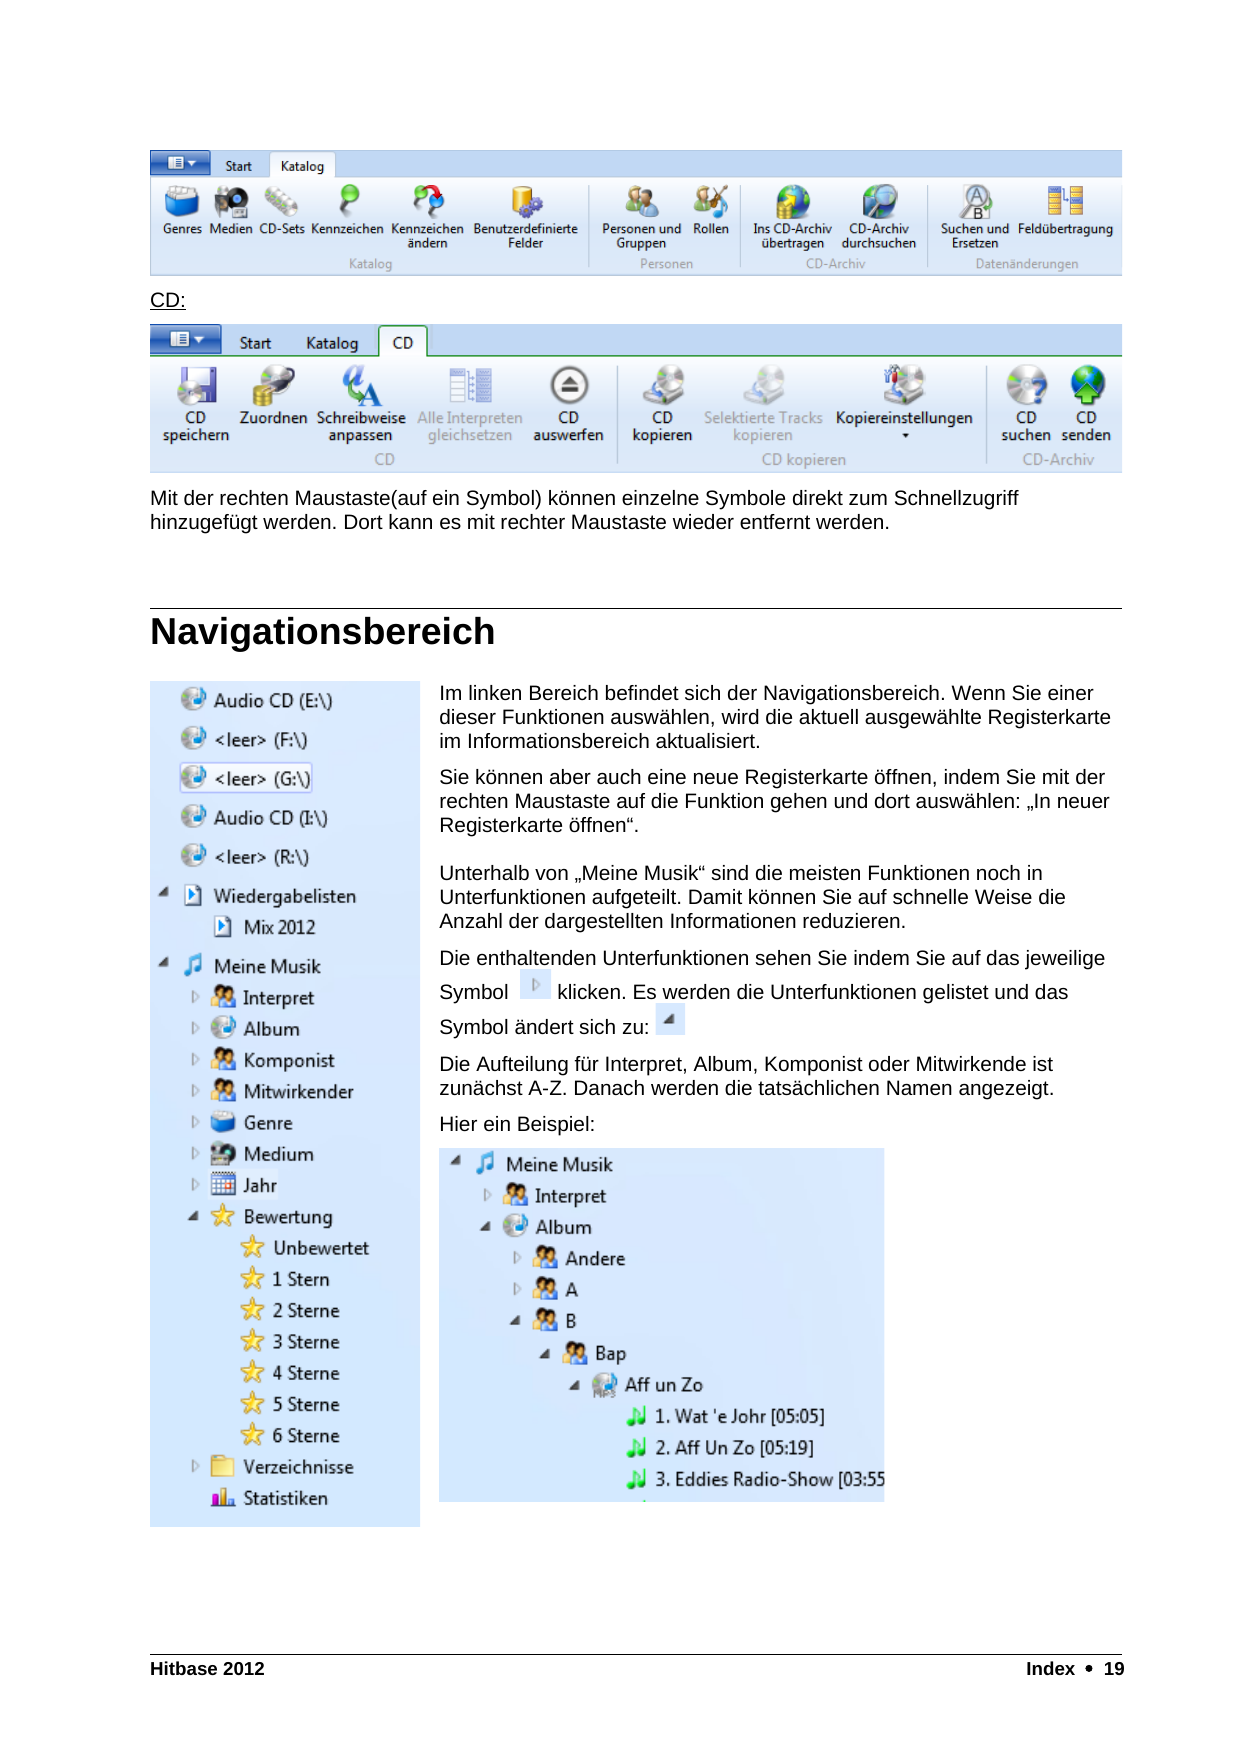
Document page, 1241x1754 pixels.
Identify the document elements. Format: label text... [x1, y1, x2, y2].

subtitle Navigationsbereich [150, 609, 1122, 652]
text Mit der rechten Maustaste(auf ein Symbol) können einzelne Symbole direkt zum Schnellzugriff hinzugefügt werden. Dort kann es mit rechter Maustaste wieder entfernt werden. [150, 486, 1122, 533]
picture [655, 1003, 686, 1035]
picture [439, 1148, 885, 1502]
picture [150, 324, 1123, 473]
text CD: [150, 288, 1122, 312]
text Sie können aber auch eine neue Registerkarte öffnen, indem Sie mit der rechten Maustaste auf die Funktion gehen und dort auswählen: „In neuer Registerkarte öffnen“. [421, 765, 1122, 837]
text Die enthaltenden Unterfunktionen sehen Sie indem Sie auf das jeweilige Symbol klicken. Es werden die Unterfunktionen gelistet und das Symbol ändert sich zu: [421, 945, 1122, 1039]
text Die Aufteilung für Interpret, Album, Komponist oder Mitwirkende ist zunächst A-Z. Danach werden die tatsächlichen Namen angezeigt. [421, 1052, 1122, 1099]
text Im linken Bereich befindet sich der Navigationsbereich. Wenn Sie einer dieser Funktionen auswählen, wird die aktuell ausgewählte Registerkarte im Informationsbereich aktualisiert. [421, 681, 1122, 753]
text Hier ein Beispiel: [421, 1112, 1122, 1136]
text Unterhalb von „Meine Musik“ sind die meisten Funktionen noch in Unterfunktionen aufgeteilt. Damit können Sie auf schnelle Weise die Anzahl der dargestellten Informationen reduzieren. [421, 861, 1122, 933]
picture [150, 150, 1123, 276]
picture [520, 969, 552, 999]
picture [150, 681, 421, 1527]
